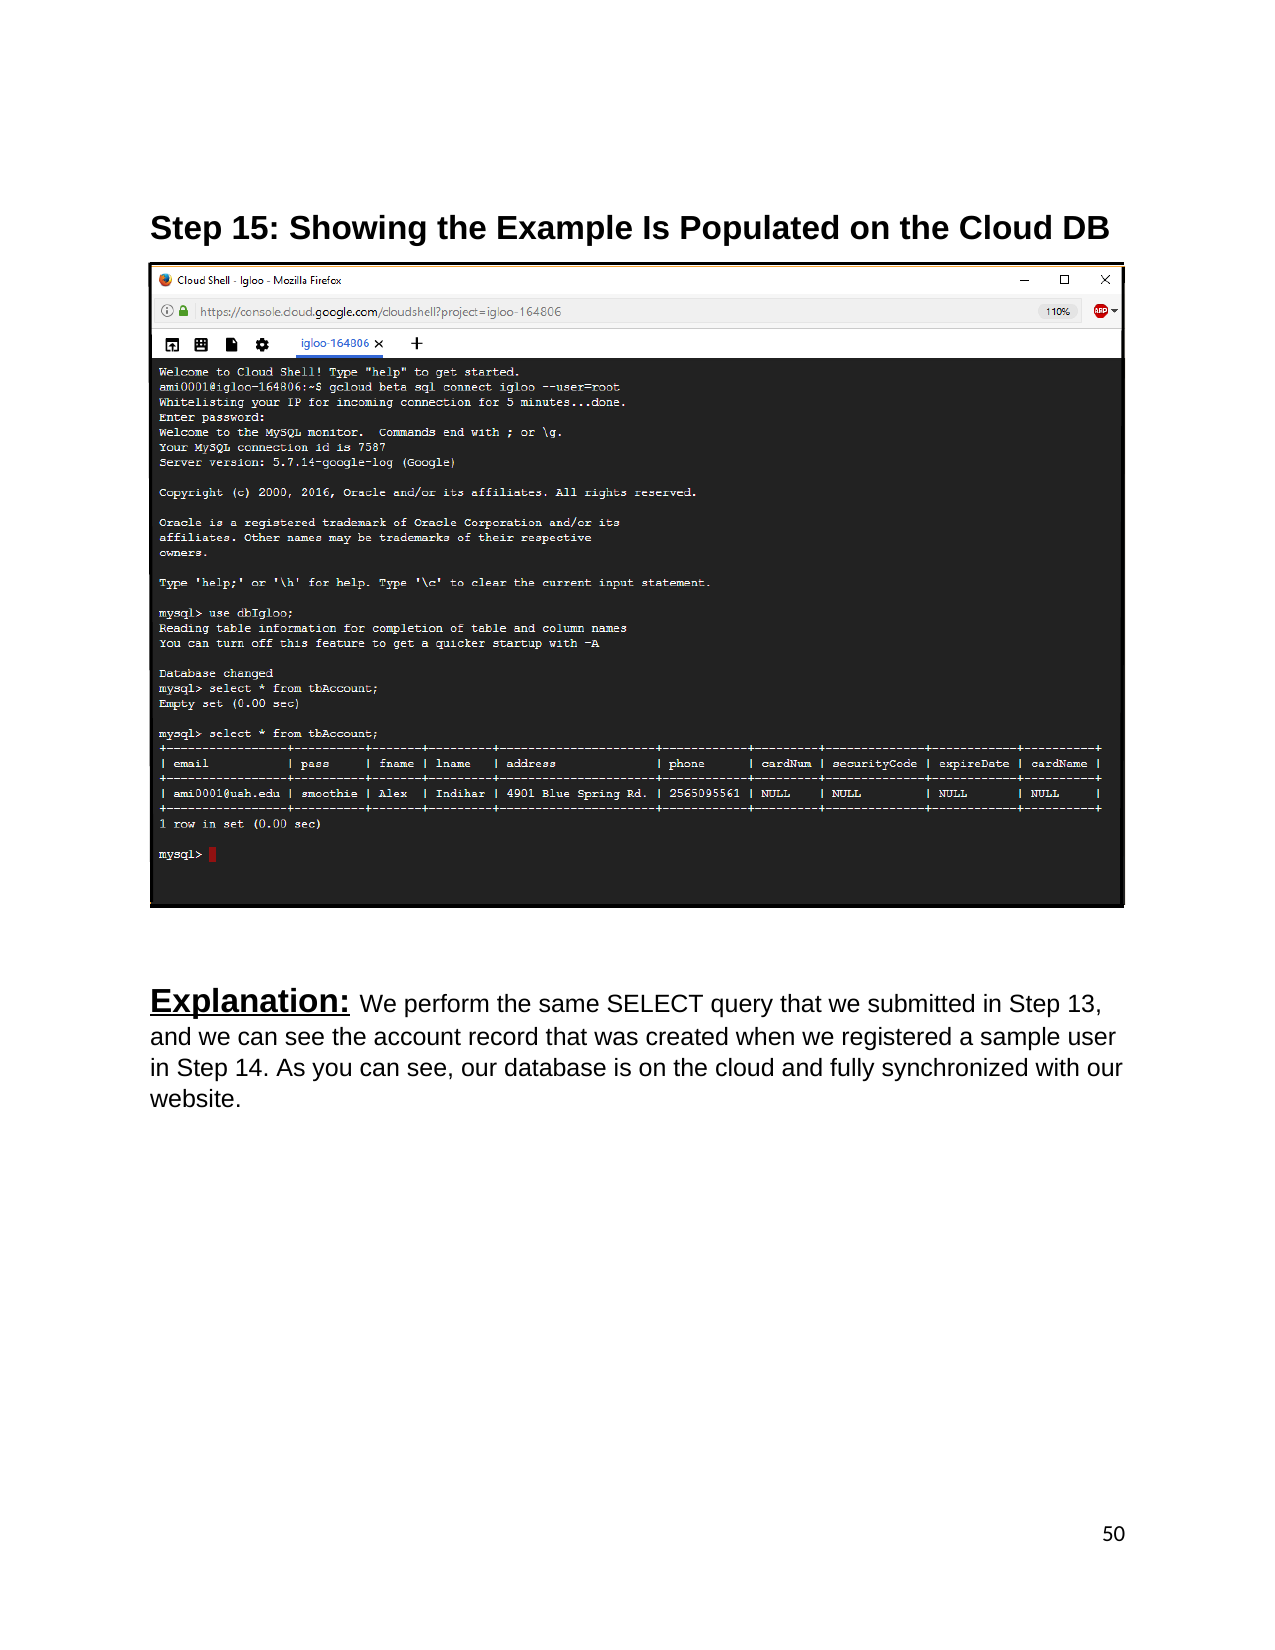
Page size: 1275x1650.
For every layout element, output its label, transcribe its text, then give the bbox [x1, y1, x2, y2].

text Step 15: Showing the Example Is Populated on the Cloud DB [150, 208, 1125, 247]
picture [150, 266, 1121, 904]
text Explanation: We perform the same SELECT query that we submitted in Step 13, and we can see the account record that was created when we registered a sample user in Step 14. As you can see, our database is on the cloud and fully synchronized with our website. [150, 981, 1125, 1113]
